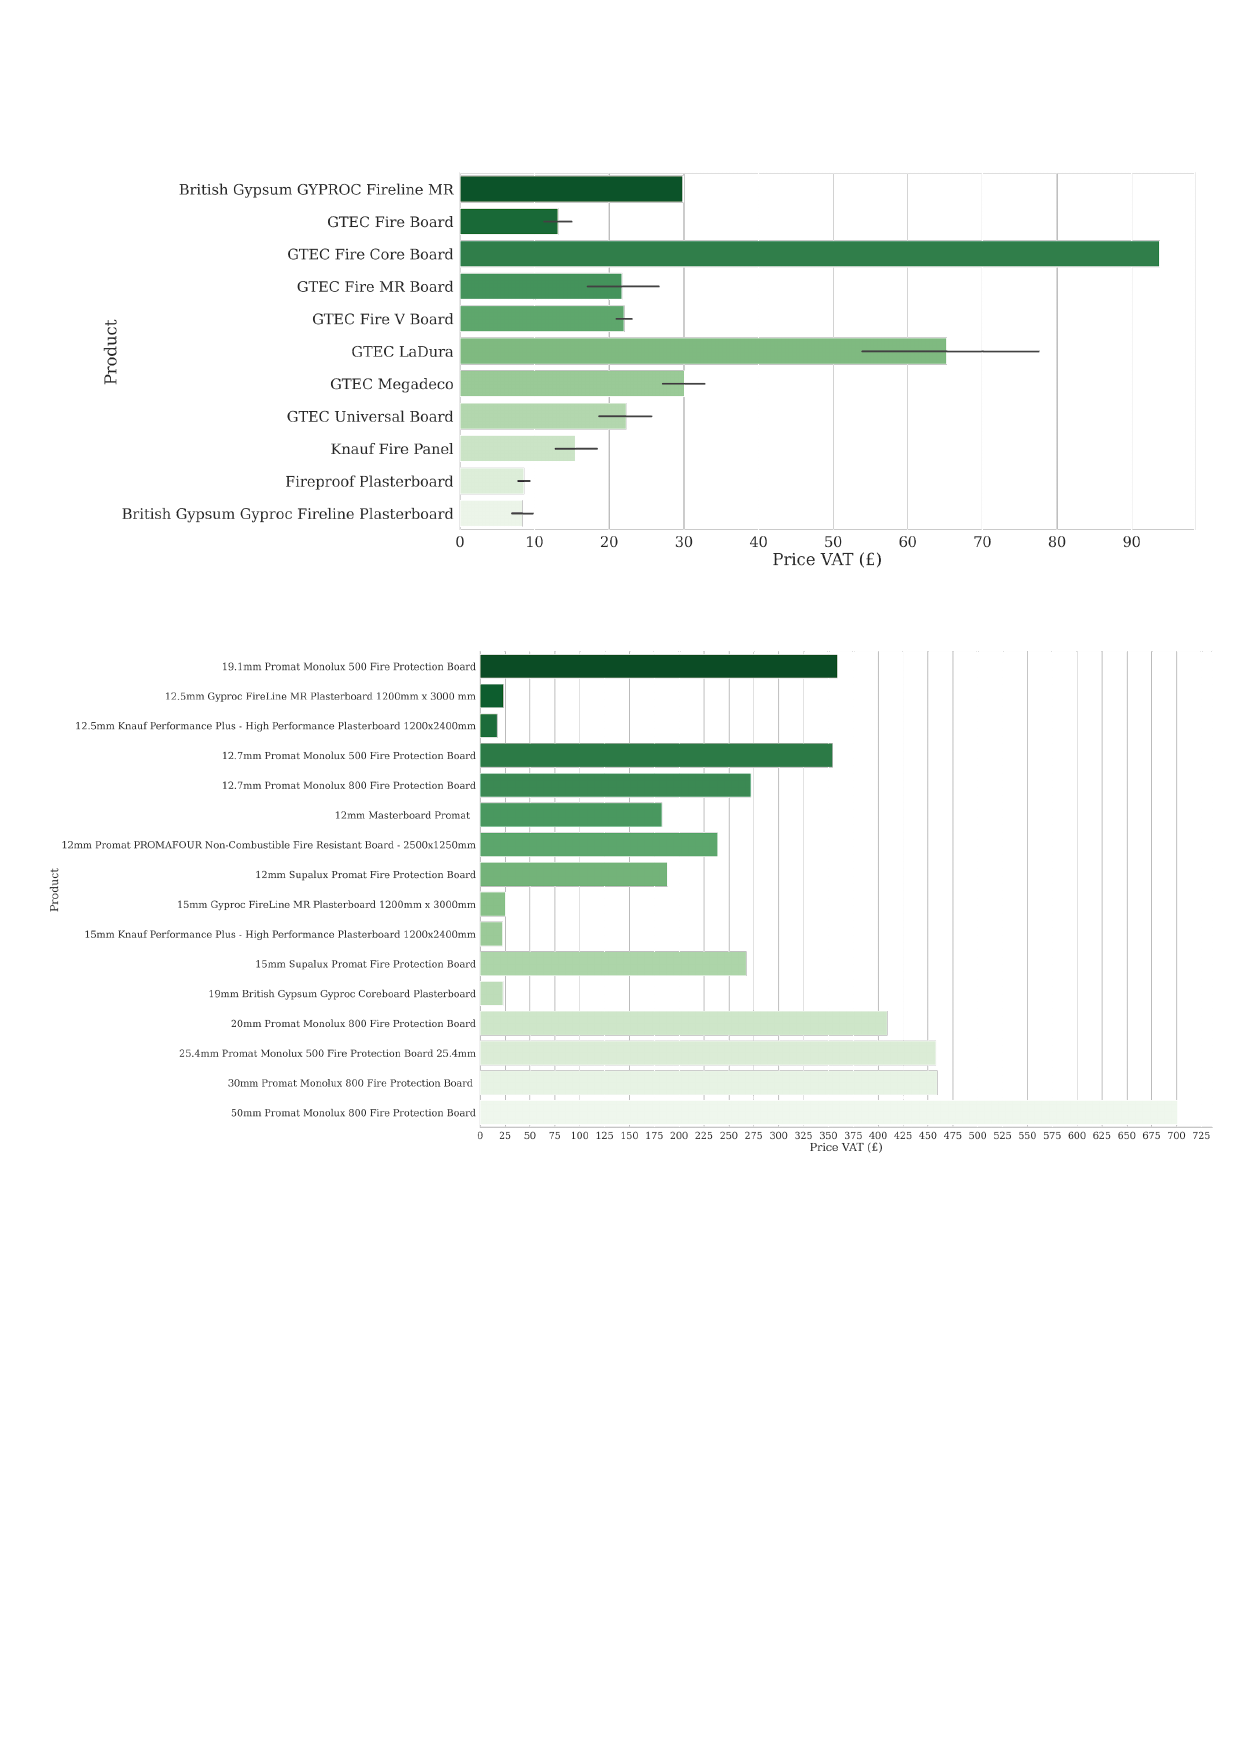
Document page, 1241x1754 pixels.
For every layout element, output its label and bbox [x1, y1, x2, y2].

picture [98, 168, 1199, 573]
picture [46, 648, 1215, 1156]
